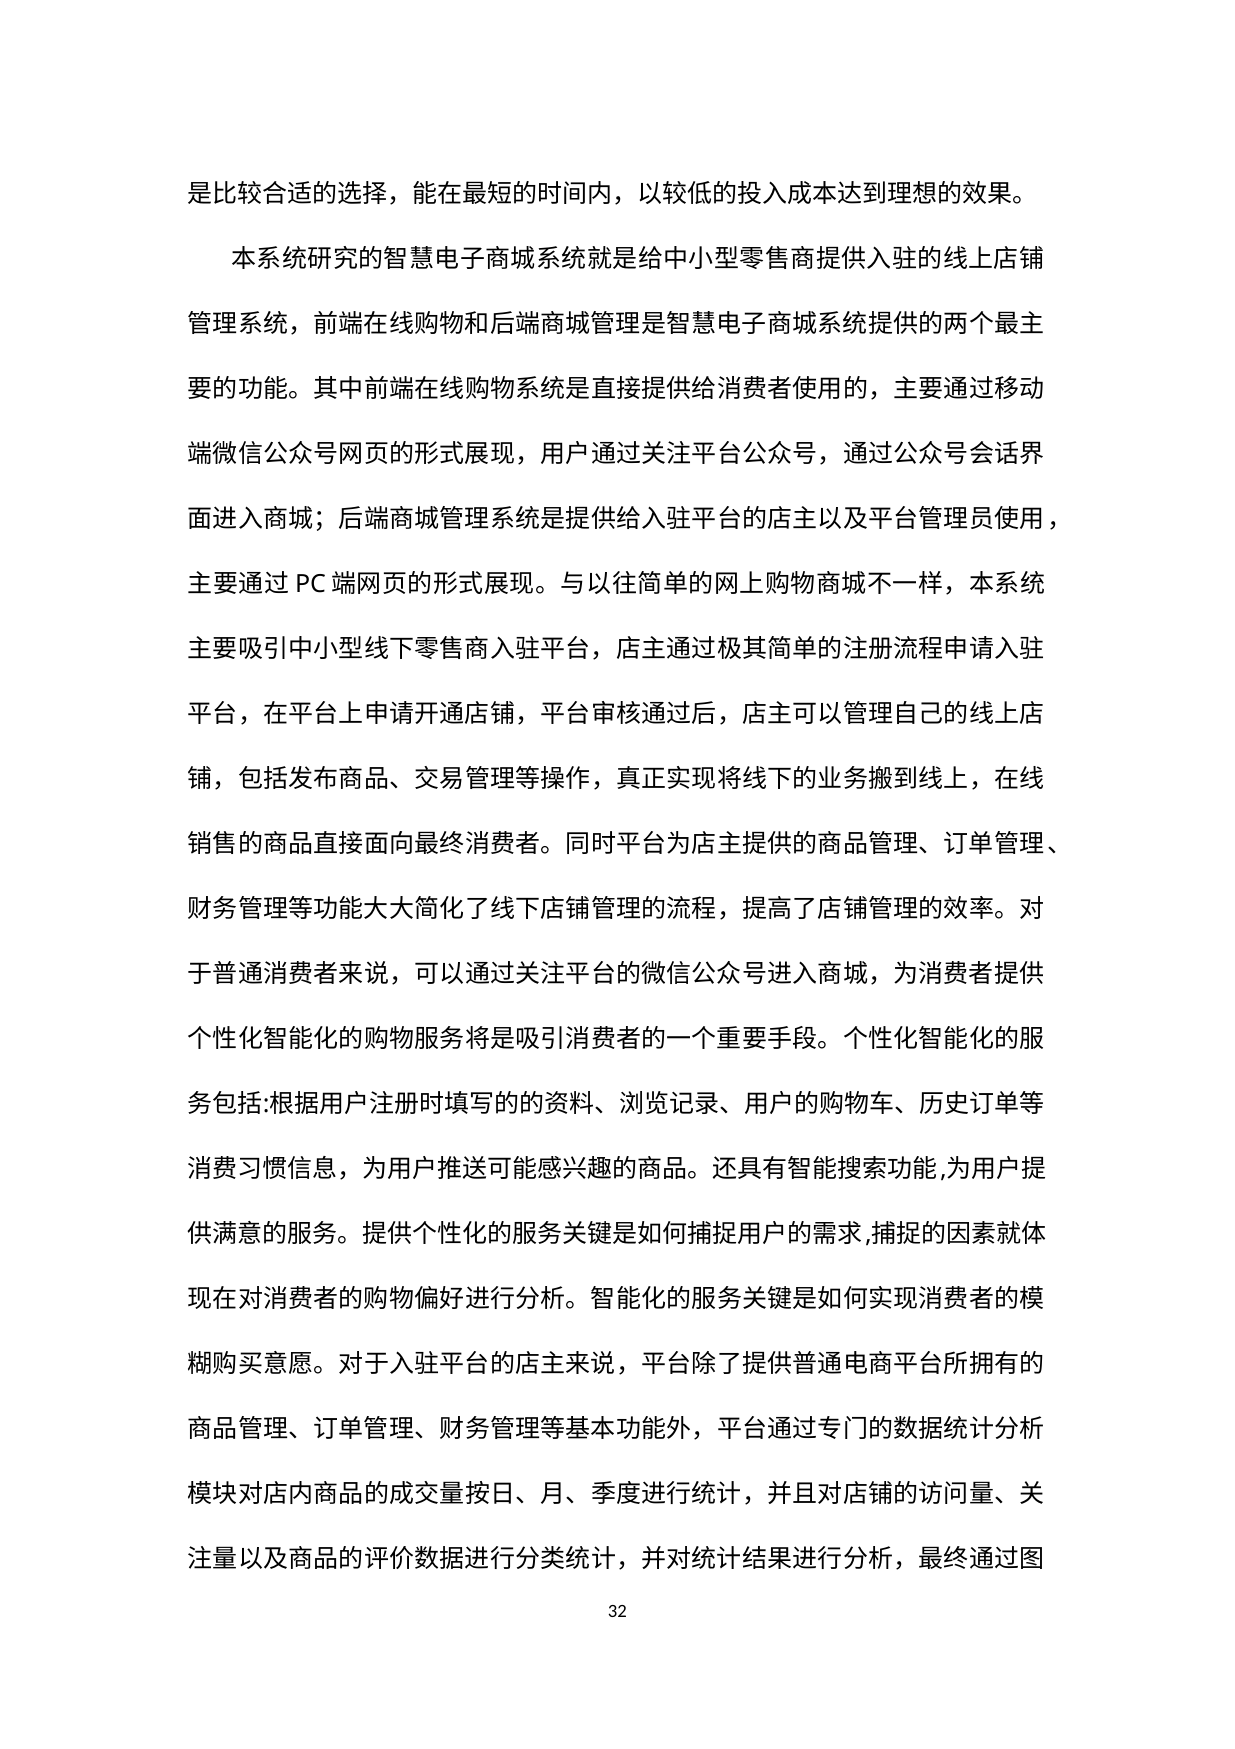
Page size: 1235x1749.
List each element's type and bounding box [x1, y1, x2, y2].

text [187, 159, 1047, 224]
text [187, 224, 1047, 1589]
